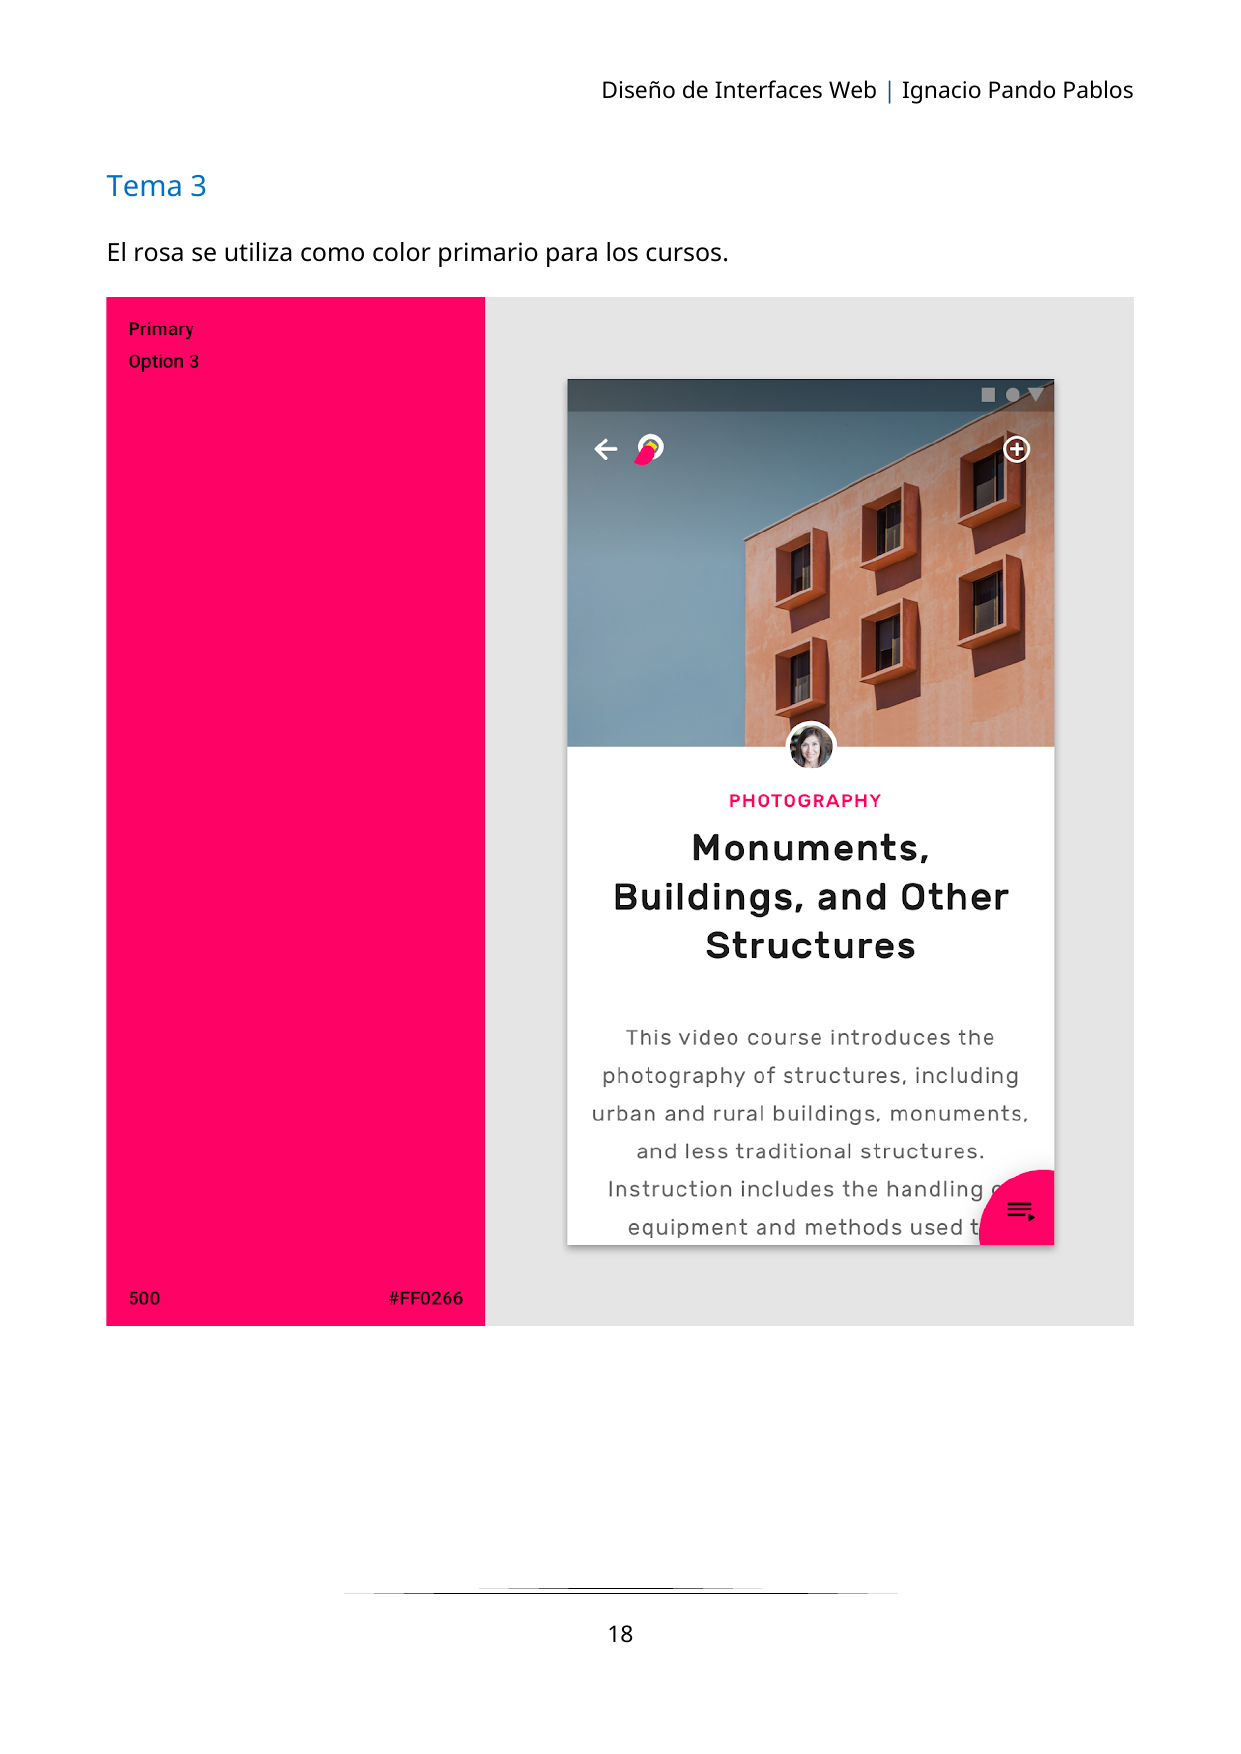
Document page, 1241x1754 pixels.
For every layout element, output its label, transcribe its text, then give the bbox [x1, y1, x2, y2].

picture [106, 297, 1134, 1326]
subtitle Tema 3 [106, 166, 1134, 205]
text El rosa se utiliza como color primario para los cursos. [106, 234, 1134, 268]
